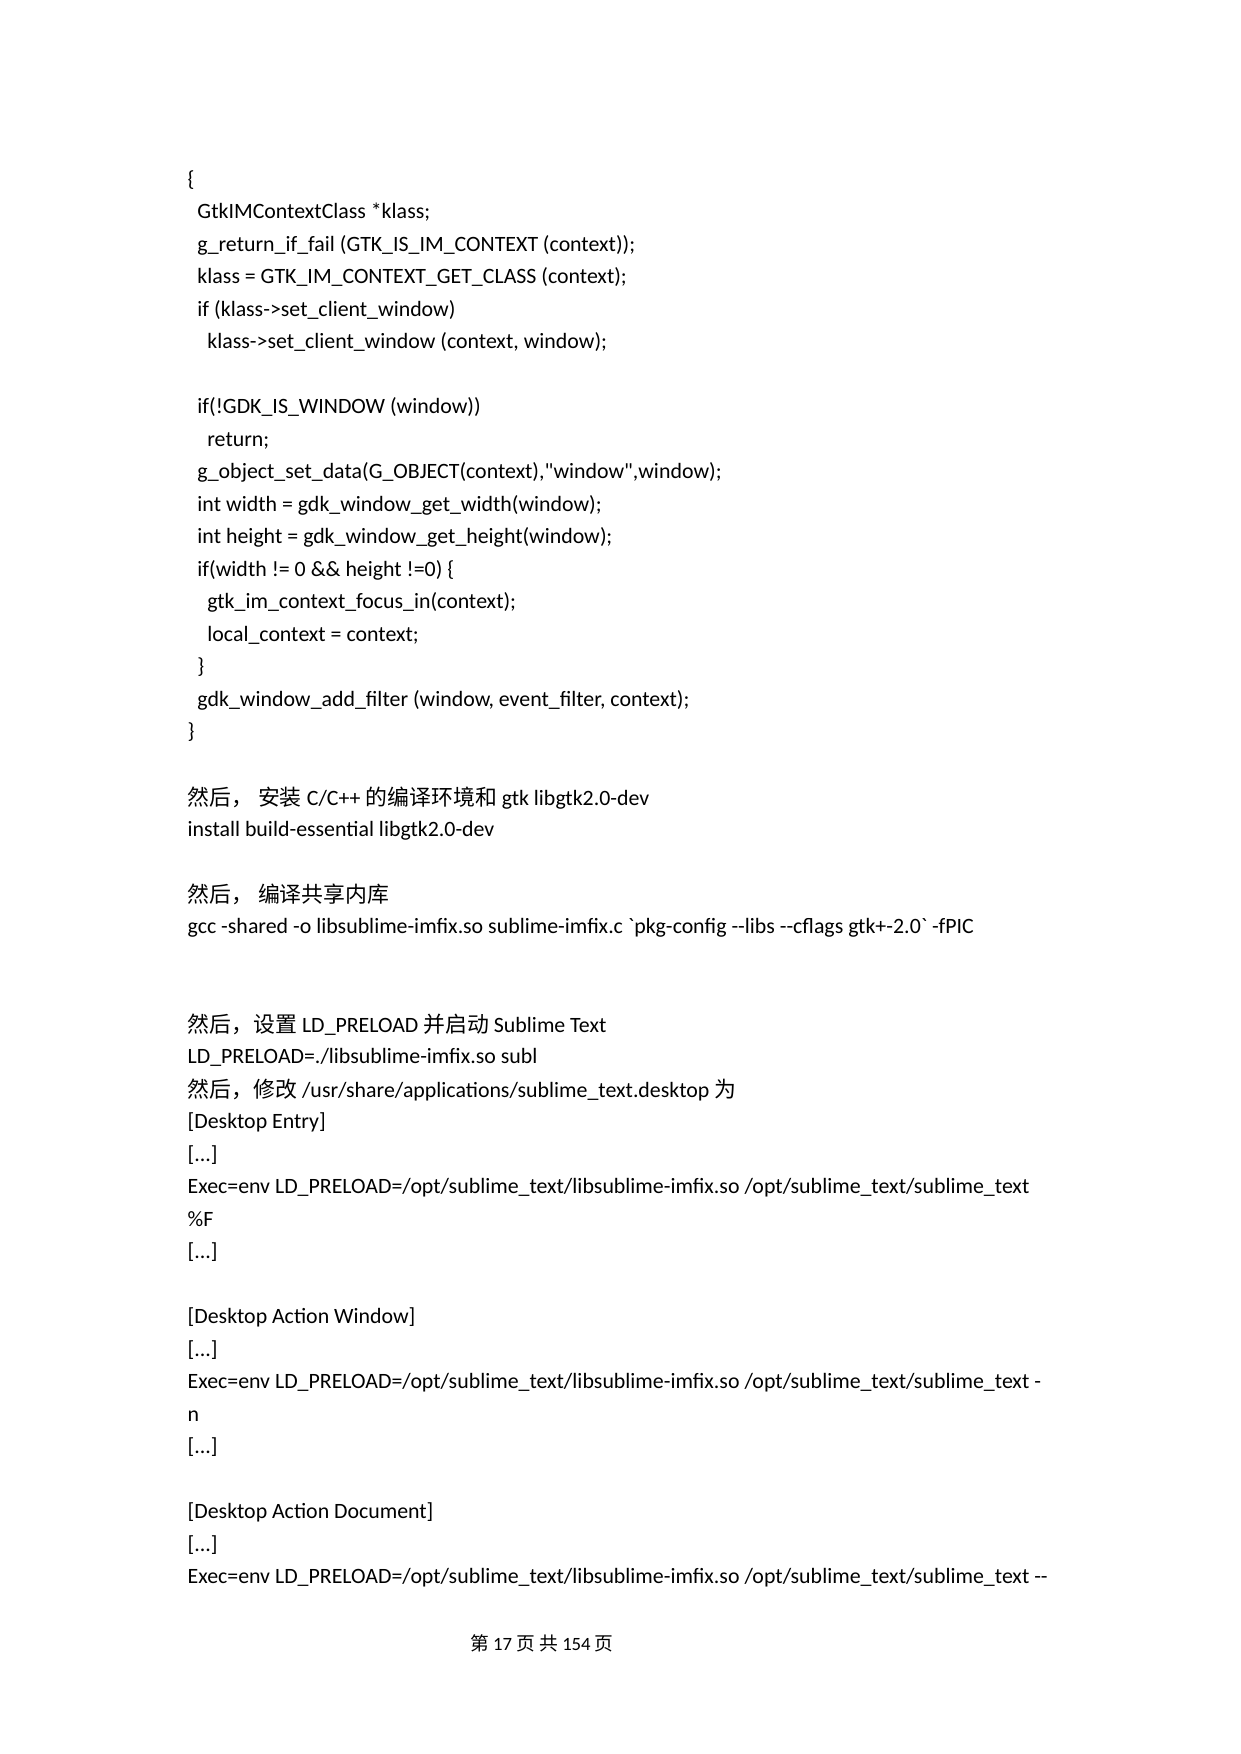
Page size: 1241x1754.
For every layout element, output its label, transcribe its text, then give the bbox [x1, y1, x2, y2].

text if(width != 0 && height !=0) { [187, 552, 1053, 584]
text GtkIMContextClass *klass; [187, 194, 1053, 227]
text if(!GDK_IS_WINDOW (window)) [187, 389, 1053, 422]
text int width = gdk_window_get_width(window); [187, 487, 1053, 519]
text 然后，修改 /usr/share/applications/sublime_text.desktop 为 [187, 1072, 1053, 1104]
text [...] [187, 1527, 1053, 1559]
text local_context = context; [187, 617, 1053, 649]
text [...] [187, 1332, 1053, 1364]
text [Desktop Action Window] [187, 1299, 1053, 1332]
text 然后， 编译共享内库 [187, 877, 1053, 909]
text [Desktop Entry] [187, 1104, 1053, 1137]
text int height = gdk_window_get_height(window); [187, 519, 1053, 552]
text if (klass->set_client_window) [187, 292, 1053, 324]
text return; [187, 422, 1053, 454]
text [...] [187, 1234, 1053, 1267]
text g_return_if_fail (GTK_IS_IM_CONTEXT (context)); [187, 227, 1053, 259]
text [187, 1559, 1053, 1592]
text { [187, 162, 1053, 194]
text LD_PRELOAD=./libsublime-imfix.so subl [187, 1039, 1053, 1072]
text Exec=env LD_PRELOAD=/opt/sublime_text/libsublime-imfix.so /opt/sublime_text/sublime_text -n [187, 1364, 1053, 1429]
text } [187, 714, 1053, 747]
text 然后，设置 LD_PRELOAD 并启动 Sublime Text [187, 1007, 1053, 1039]
text gtk_im_context_focus_in(context); [187, 584, 1053, 617]
text } [187, 649, 1053, 682]
text g_object_set_data(G_OBJECT(context),"window",window); [187, 454, 1053, 487]
text [Desktop Action Document] [187, 1494, 1053, 1527]
text [...] [187, 1137, 1053, 1169]
text [...] [187, 1429, 1053, 1462]
text gdk_window_add_filter (window, event_filter, context); [187, 682, 1053, 714]
text Exec=env LD_PRELOAD=/opt/sublime_text/libsublime-imfix.so /opt/sublime_text/sublime_text %F [187, 1169, 1053, 1234]
text install build-essential libgtk2.0-dev [187, 812, 1053, 844]
text klass = GTK_IM_CONTEXT_GET_CLASS (context); [187, 259, 1053, 292]
text gcc -shared -o libsublime-imfix.so sublime-imfix.c `pkg-config --libs --cflags gtk+-2.0` -fPIC [187, 909, 1053, 942]
text 然后， 安装 C/C++ 的编译环境和 gtk libgtk2.0-dev [187, 779, 1053, 812]
text klass->set_client_window (context, window); [187, 324, 1053, 357]
